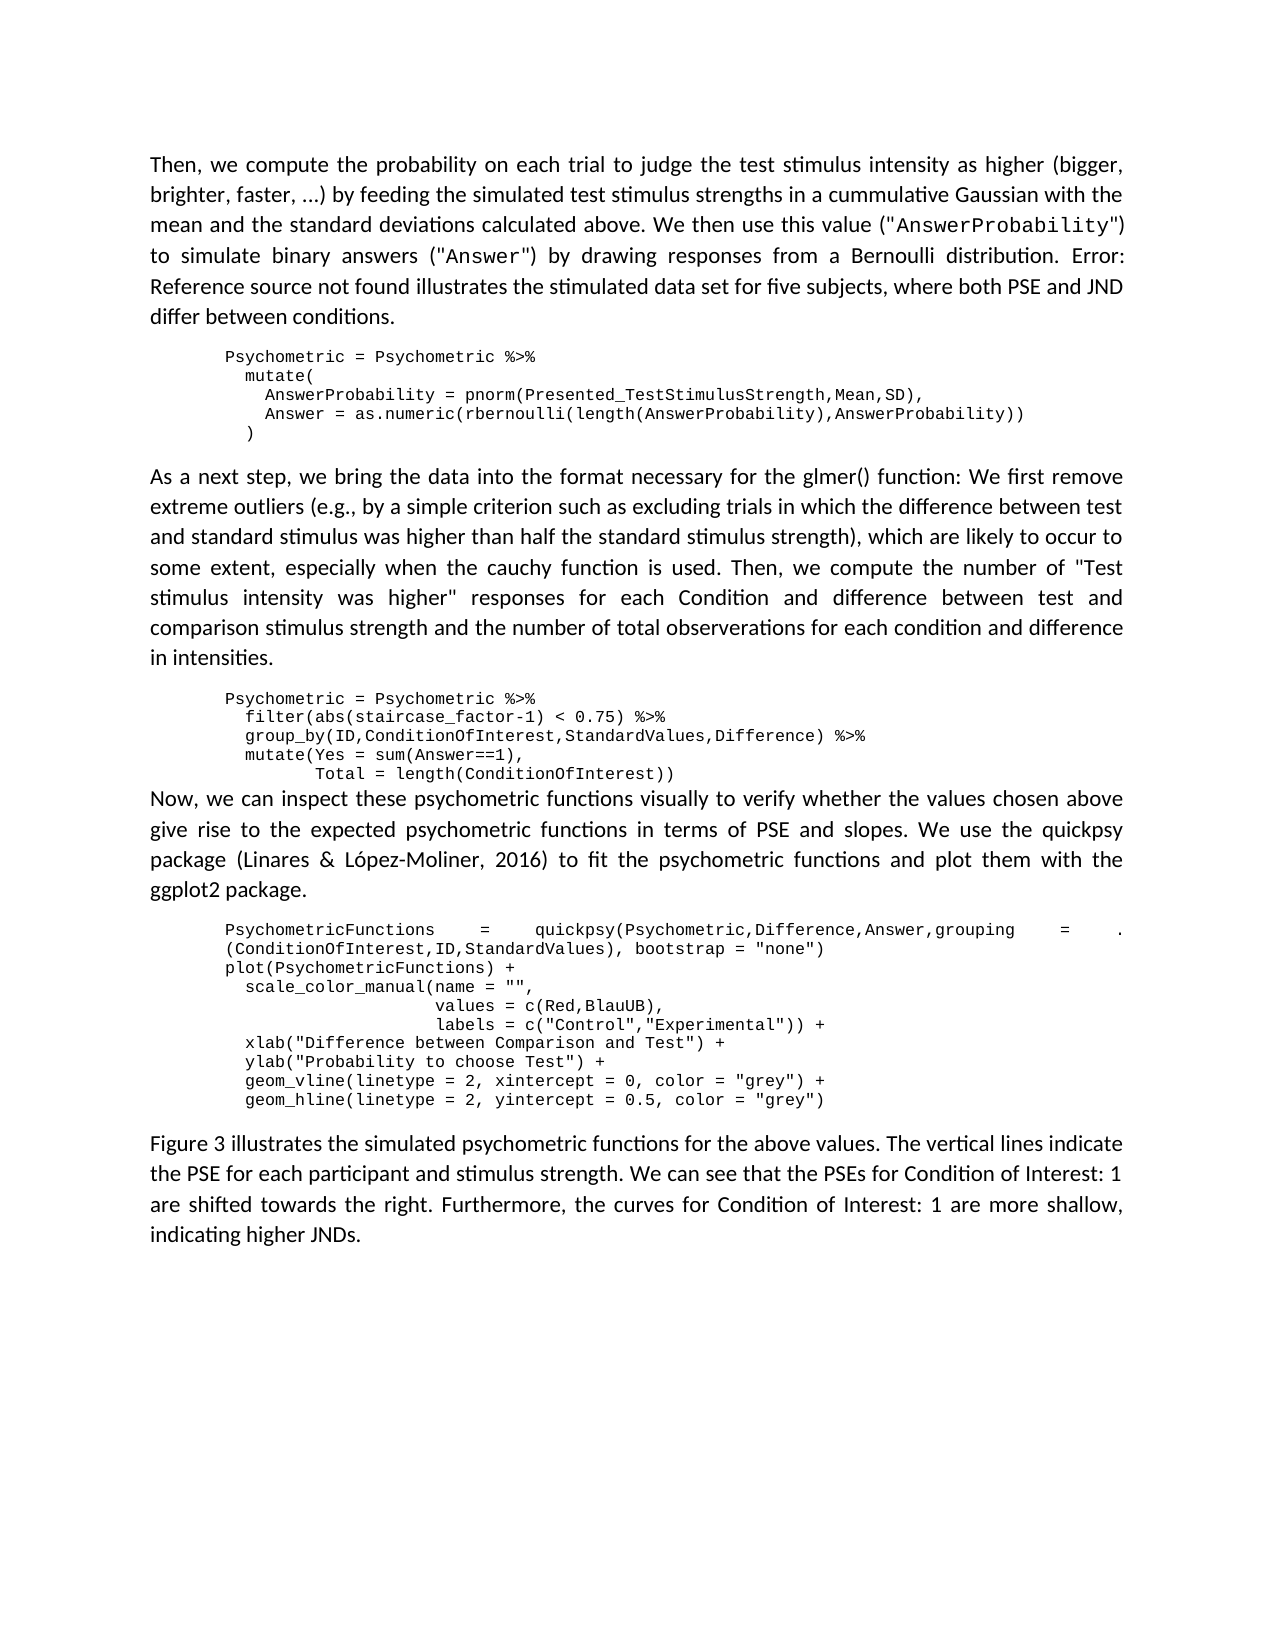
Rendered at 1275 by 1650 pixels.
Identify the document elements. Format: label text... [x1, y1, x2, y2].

text plot(PsychometricFunctions) + [225, 960, 1125, 978]
text geom_vline(linetype = 2, xintercept = 0, color = "grey") + [225, 1073, 1125, 1092]
text Now, we can inspect these psychometric functions visually to verify whether the values chosen above give rise to the expected psychometric functions in terms of PSE and slopes. We use the quickpsy package (Linares & López-Moliner, 2016) to fit the psychometric functions and plot them with the ggplot2 package. [150, 784, 1125, 903]
text ) [225, 424, 1125, 443]
text Figure 3 illustrates the simulated psychometric functions for the above values. The vertical lines indicate the PSE for each participant and stimulus strength. We can see that the PSEs for Condition of Interest: 1 are shifted towards the right. Furthermore, the curves for Condition of Interest: 1 are more shallow, indicating higher JNDs. [150, 1129, 1125, 1248]
text labels = c("Control","Experimental")) + [225, 1016, 1125, 1035]
text filter(abs(staircase_factor-1) < 0.75) %>% [225, 709, 1125, 728]
text Psychometric = Psychometric %>% [225, 690, 1125, 709]
text ylab("Probability to choose Test") + [225, 1054, 1125, 1073]
text group_by(ID,ConditionOfInterest,StandardValues,Difference) %>% [225, 728, 1125, 747]
text xlab("Difference between Comparison and Test") + [225, 1035, 1125, 1054]
text scale_color_manual(name = "", [225, 978, 1125, 997]
text Psychometric = Psychometric %>% [225, 349, 1125, 368]
text mutate( [225, 368, 1125, 387]
text As a next step, we bring the data into the format necessary for the glmer() function: We first remove extreme outliers (e.g., by a simple criterion such as excluding trials in which the difference between test and standard stimulus was higher than half the standard stimulus strength), which are likely to occur to some extent, especially when the cauchy function is used. Then, we compute the number of "Test stimulus intensity was higher" responses for each Condition and difference between test and comparison stimulus strength and the number of total observerations for each condition and difference in intensities. [150, 462, 1125, 671]
text AnswerProbability = pnorm(Presented_TestStimulusStrength,Mean,SD), [225, 387, 1125, 406]
text PsychometricFunctions = quickpsy(Psychometric,Difference,Answer,grouping = .(ConditionOfInterest,ID,StandardValues), bootstrap = "none") [225, 922, 1125, 960]
text Total = length(ConditionOfInterest)) [225, 766, 1125, 784]
text Answer = as.numeric(rbernoulli(length(AnswerProbability),AnswerProbability)) [225, 406, 1125, 424]
text values = c(Red,BlauUB), [225, 997, 1125, 1016]
text geom_hline(linetype = 2, yintercept = 0.5, color = "grey") [225, 1092, 1125, 1111]
text mutate(Yes = sum(Answer==1), [225, 747, 1125, 766]
